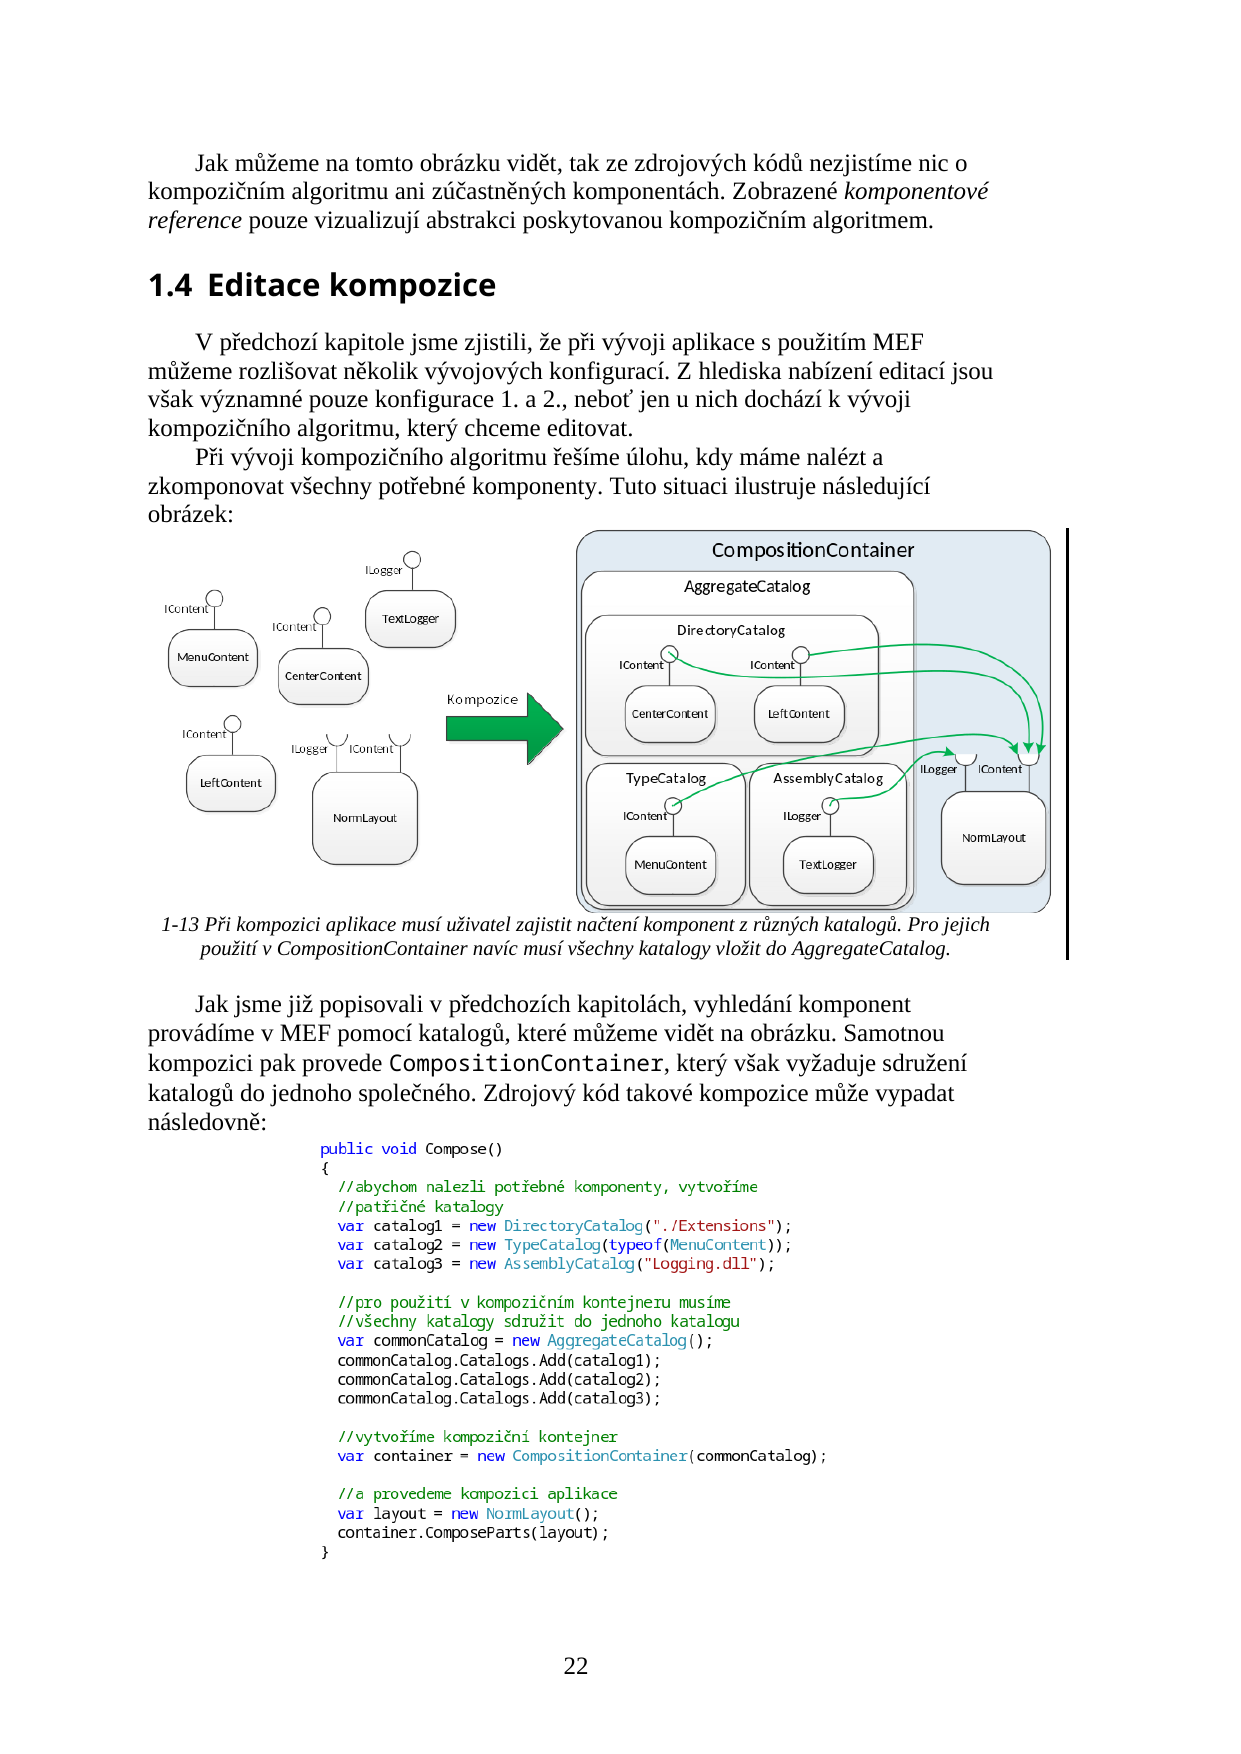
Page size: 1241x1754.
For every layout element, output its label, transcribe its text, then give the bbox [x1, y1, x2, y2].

text Jak můžeme na tomto obrázku vidět, tak ze zdrojových kódů nezjistíme nic o kompozičním algoritmu ani zúčastněných komponentách. Zobrazené komponentové reference pouze vizualizují abstrakci poskytovanou kompozičním algoritmem. [148, 148, 1004, 234]
text Při vývoji kompozičního algoritmu řešíme úlohu, kdy máme nalézt a zkomponovat všechny potřebné komponenty. Tuto situaci ilustruje následující obrázek: [148, 442, 1004, 528]
subtitle Editace kompozice [148, 263, 1004, 306]
text Jak jsme již popisovali v předchozích kapitolách, vyhledání komponent provádíme v MEF pomocí katalogů, které můžeme vidět na obrázku. Samotnou kompozici pak provede CompositionContainer, který však vyžaduje sdružení katalogů do jednoho společného. Zdrojový kód takové kompozice může vypadat následovně: [148, 989, 1004, 1135]
text V předchozí kapitole jsme zjistili, že při vývoji aplikace s použitím MEF můžeme rozlišovat několik vývojových konfigurací. Z hlediska nabízení editací jsou však významné pouze konfigurace 1. a 2., neboť jen u nich dochází k vývoji kompozičního algoritmu, který chceme editovat. [148, 327, 1004, 442]
